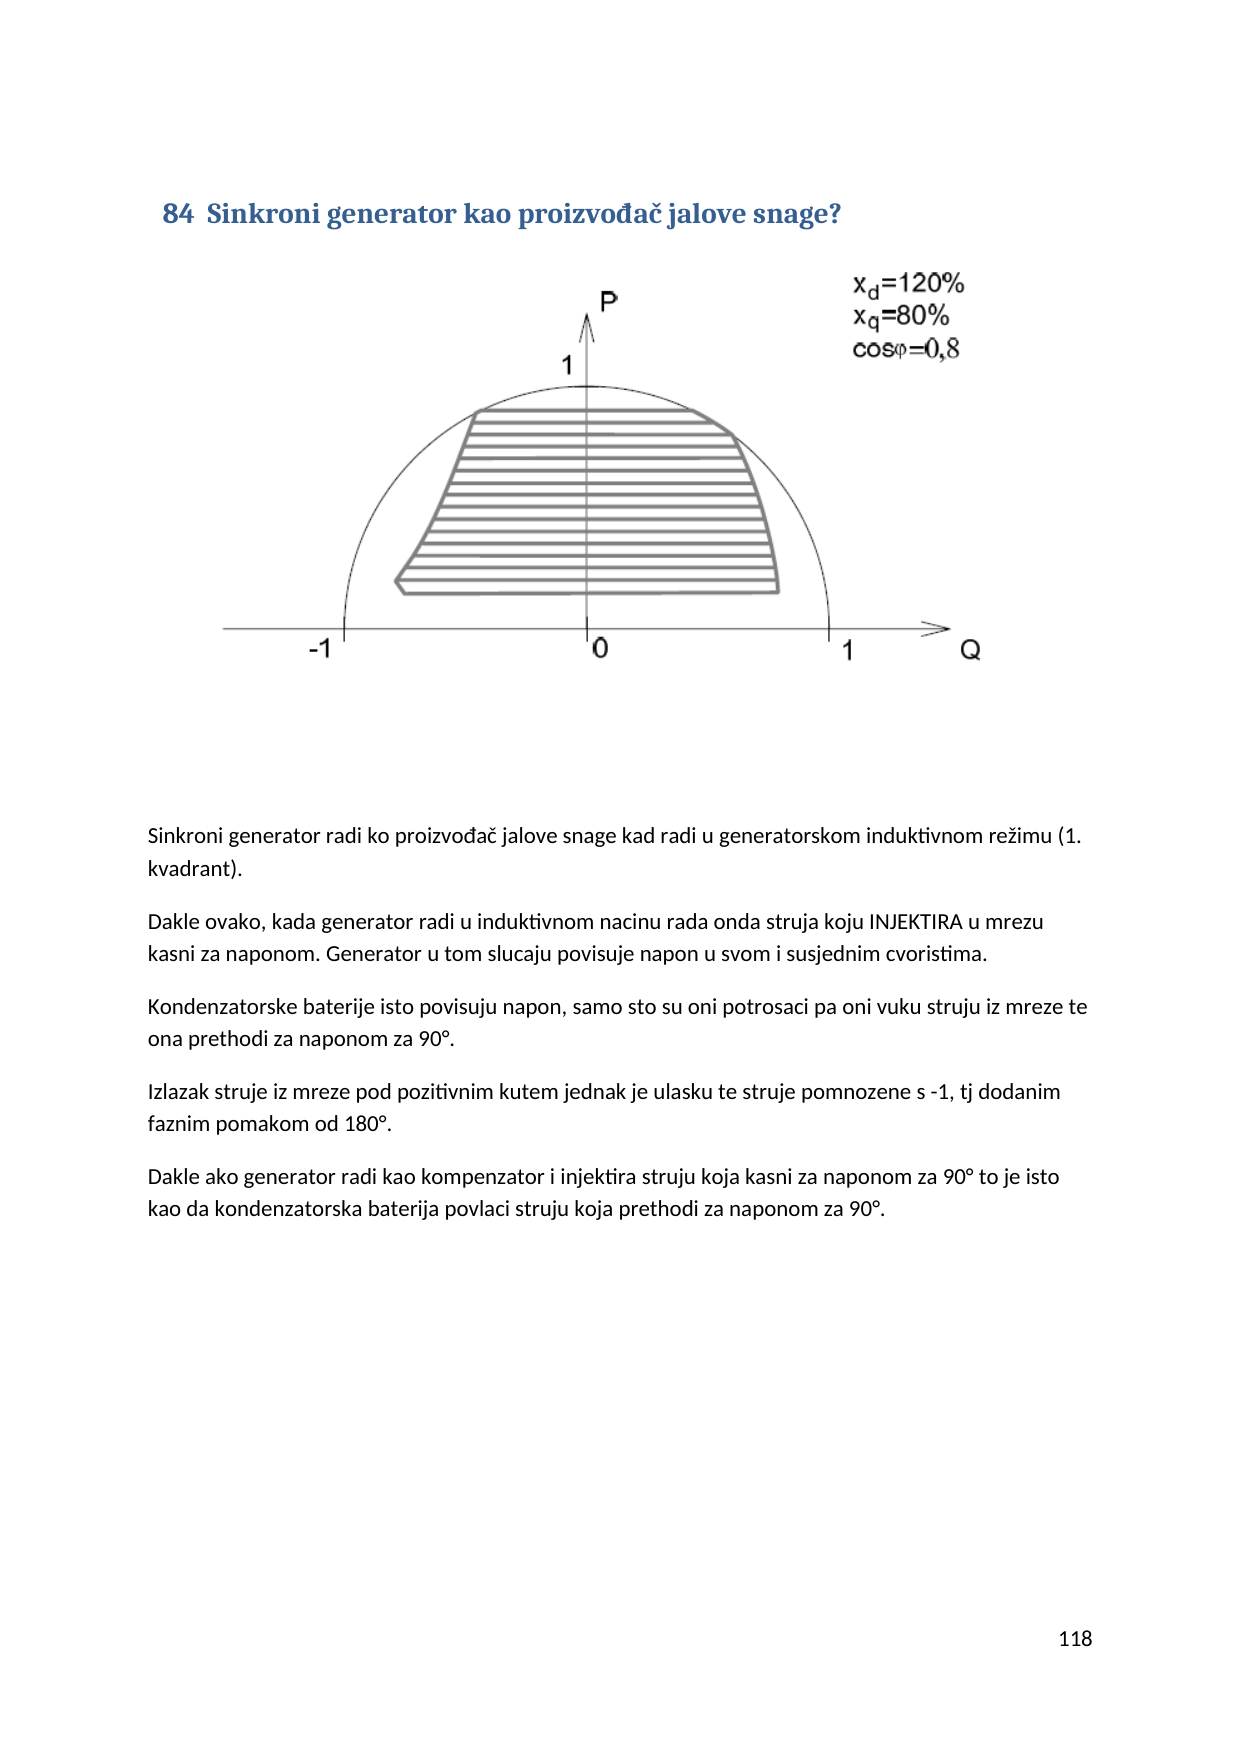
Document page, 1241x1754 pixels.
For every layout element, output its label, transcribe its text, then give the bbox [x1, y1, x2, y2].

text Dakle ovako, kada generator radi u induktivnom nacinu rada onda struja koju INJEKTIRA u mrezu kasni za naponom. Generator u tom slucaju povisuje napon u svom i susjednim cvoristima. [148, 907, 1093, 967]
text Kondenzatorske baterije isto povisuju napon, samo sto su oni potrosaci pa oni vuku struju iz mreze te ona prethodi za naponom za 90°. [148, 992, 1093, 1052]
text Sinkroni generator radi ko proizvođač jalove snage kad radi u generatorskom induktivnom režimu (1. kvadrant). [148, 822, 1093, 882]
text Izlazak struje iz mreze pod pozitivnim kutem jednak je ulasku te struje pomnozene s -1, tj dodanim faznim pomakom od 180°. [148, 1077, 1093, 1137]
text Dakle ako generator radi kao kompenzator i injektira struju koja kasni za naponom za 90° to je isto kao da kondenzatorska baterija povlaci struju koja prethodi za naponom za 90°. [148, 1162, 1093, 1223]
subtitle Sinkroni generator kao proizvođač jalove snage? [162, 198, 1093, 231]
